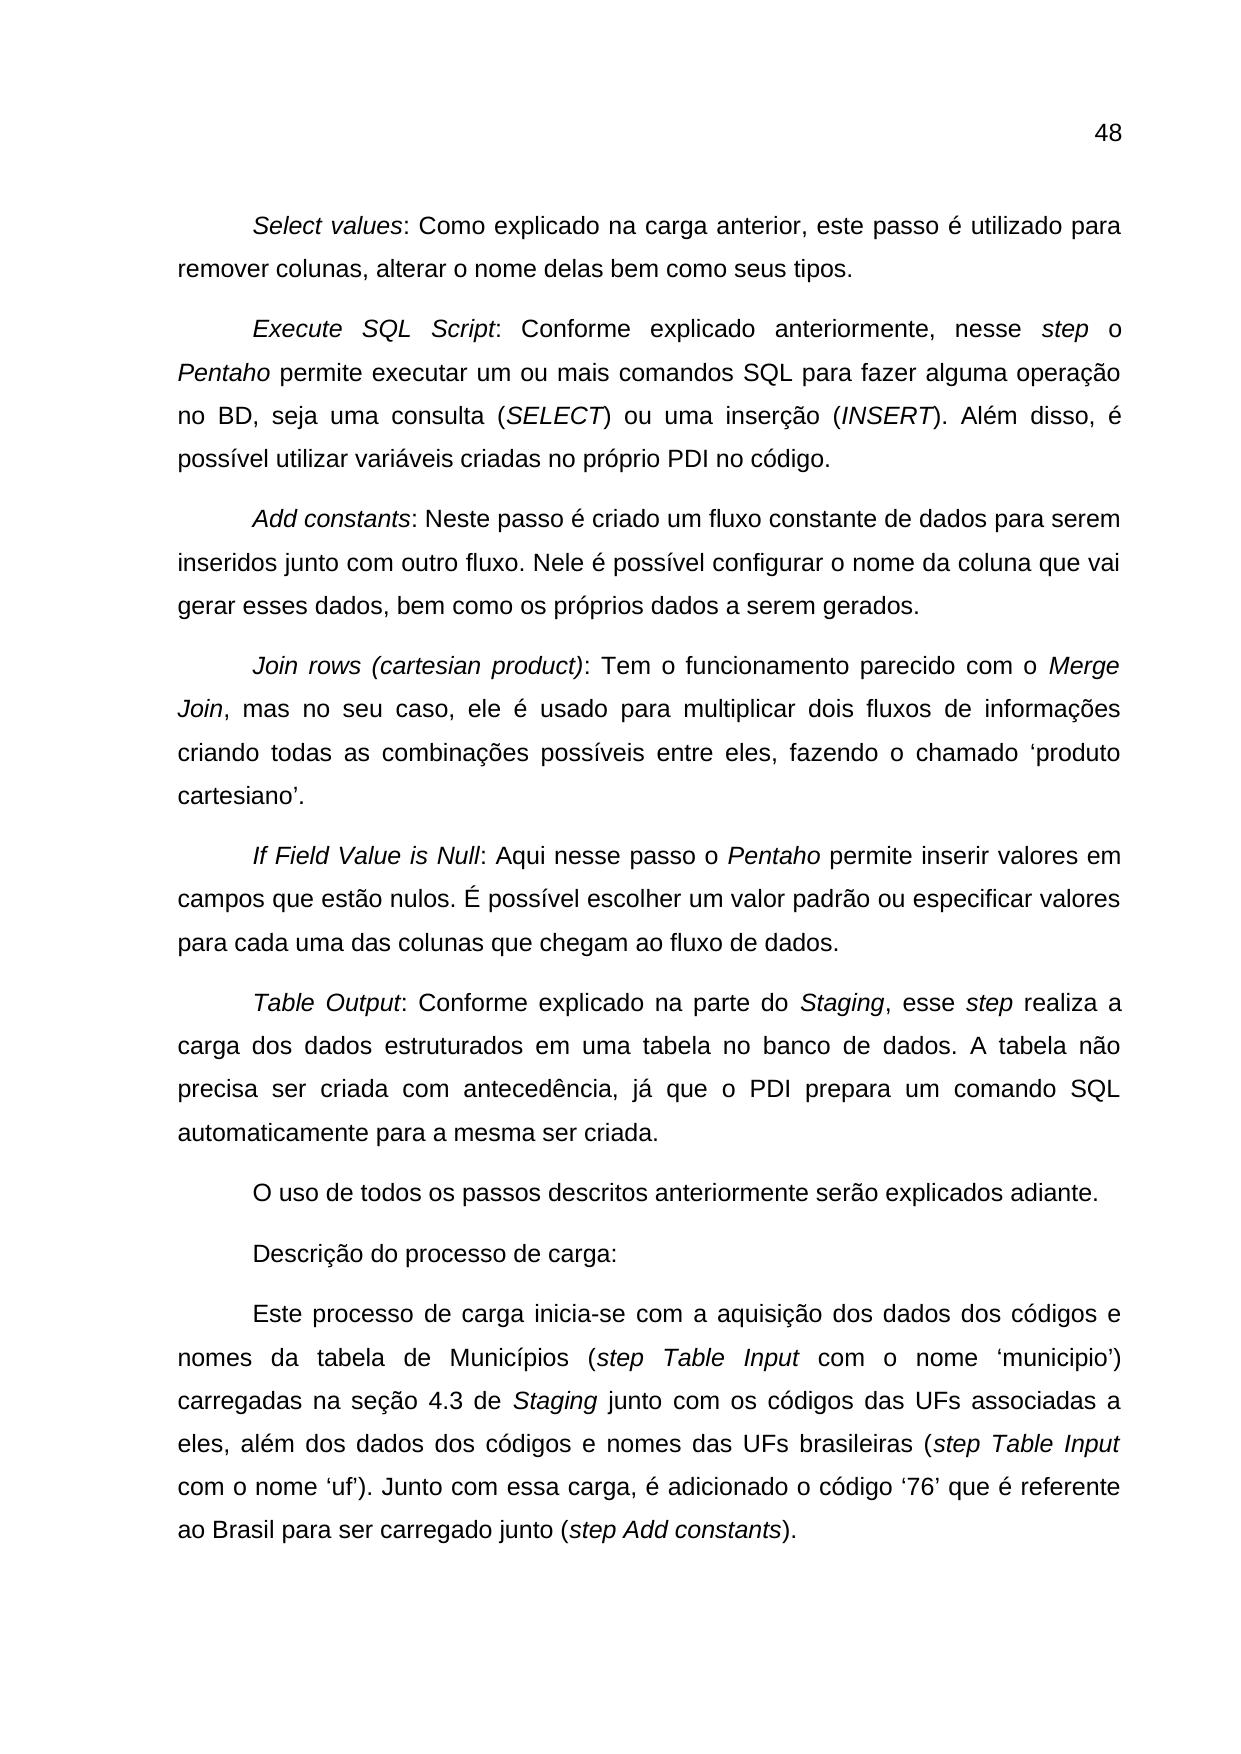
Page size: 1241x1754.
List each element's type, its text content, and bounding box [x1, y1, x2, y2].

text Select values: Como explicado na carga anterior, este passo é utilizado para remover colunas, alterar o nome delas bem como seus tipos. [177, 211, 1122, 282]
text If Field Value is Null: Aqui nesse passo o Pentaho permite inserir valores em campos que estão nulos. É possível escolher um valor padrão ou especificar valores para cada uma das colunas que chegam ao fluxo de dados. [177, 841, 1122, 956]
text Este processo de carga inicia-se com a aquisição dos dados dos códigos e nomes da tabela de Municípios (step Table Input com o nome ‘municipio’) carregadas na seção 4.3 de Staging junto com os códigos das UFs associadas a eles, além dos dados dos códigos e nomes das UFs brasileiras (step Table Input com o nome ‘uf’). Junto com essa carga, é adicionado o código ‘76’ que é referente ao Brasil para ser carregado junto (step Add constants). [177, 1299, 1122, 1544]
text Join rows (cartesian product): Tem o funcionamento parecido com o Merge Join, mas no seu caso, ele é usado para multiplicar dois fluxos de informações criando todas as combinações possíveis entre eles, fazendo o chamado ‘produto cartesiano’. [177, 651, 1122, 809]
text Descrição do processo de carga: [177, 1239, 1122, 1267]
text Execute SQL Script: Conforme explicado anteriormente, nesse step o Pentaho permite executar um ou mais comandos SQL para fazer alguma operação no BD, seja uma consulta (SELECT) ou uma inserção (INSERT). Além disso, é possível utilizar variáveis criadas no próprio PDI no código. [177, 314, 1122, 472]
text Add constants: Neste passo é criado um fluxo constante de dados para serem inseridos junto com outro fluxo. Nele é possível configurar o nome da coluna que vai gerar esses dados, bem como os próprios dados a serem gerados. [177, 504, 1122, 619]
text Table Output: Conforme explicado na parte do Staging, esse step realiza a carga dos dados estruturados em uma tabela no banco de dados. A tabela não precisa ser criada com antecedência, já que o PDI prepara um comando SQL automaticamente para a mesma ser criada. [177, 988, 1122, 1146]
text O uso de todos os passos descritos anteriormente serão explicados adiante. [177, 1178, 1122, 1207]
